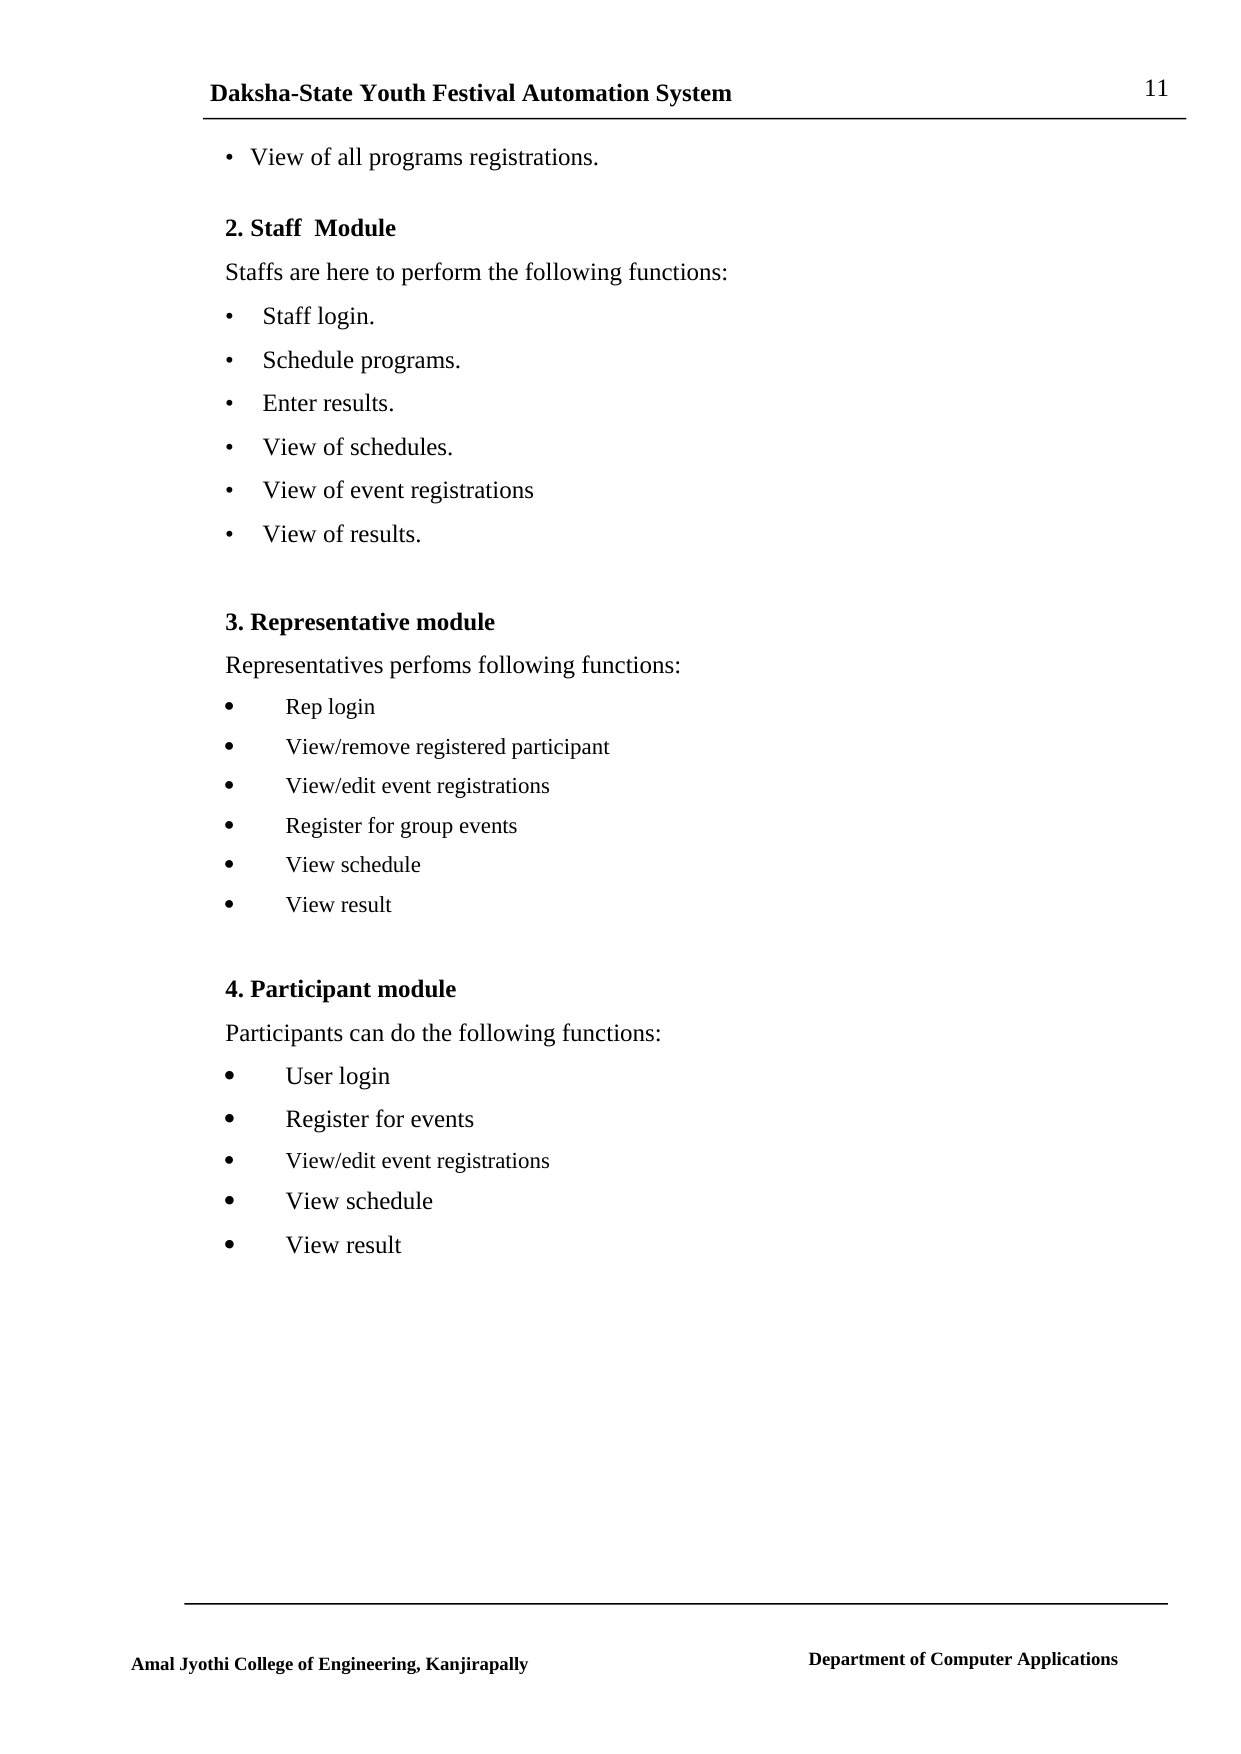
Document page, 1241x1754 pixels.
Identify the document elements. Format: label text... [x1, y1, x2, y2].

list Rep login [225, 693, 1112, 720]
list View/remove registered participant [225, 733, 1112, 759]
list View/edit event registrations [225, 772, 1112, 799]
list Participant module [225, 974, 1112, 1003]
list Enter results. [225, 388, 1112, 417]
text Representatives perfoms following functions: [190, 650, 1112, 679]
text Staffs are here to perform the following functions: [190, 257, 1112, 286]
list Register for group events [225, 812, 1112, 838]
list View result [225, 891, 1112, 918]
list View schedule [225, 1186, 1112, 1215]
text Participants can do the following functions: [190, 1018, 1112, 1046]
list View schedule [225, 852, 1112, 878]
list Register for events [225, 1104, 1112, 1133]
list View of event registrations [225, 476, 1112, 504]
list View of results. [225, 519, 1112, 548]
list User login [225, 1061, 1112, 1089]
list Schedule programs. [225, 345, 1112, 373]
list Staff login. [225, 301, 1112, 330]
list View result [225, 1230, 1112, 1258]
list View of schedules. [225, 432, 1112, 461]
list Staff Module [225, 213, 1112, 242]
list Representative module [225, 607, 1112, 635]
list View/edit event registrations [225, 1147, 1112, 1173]
list View of all programs registrations. [225, 142, 1112, 170]
